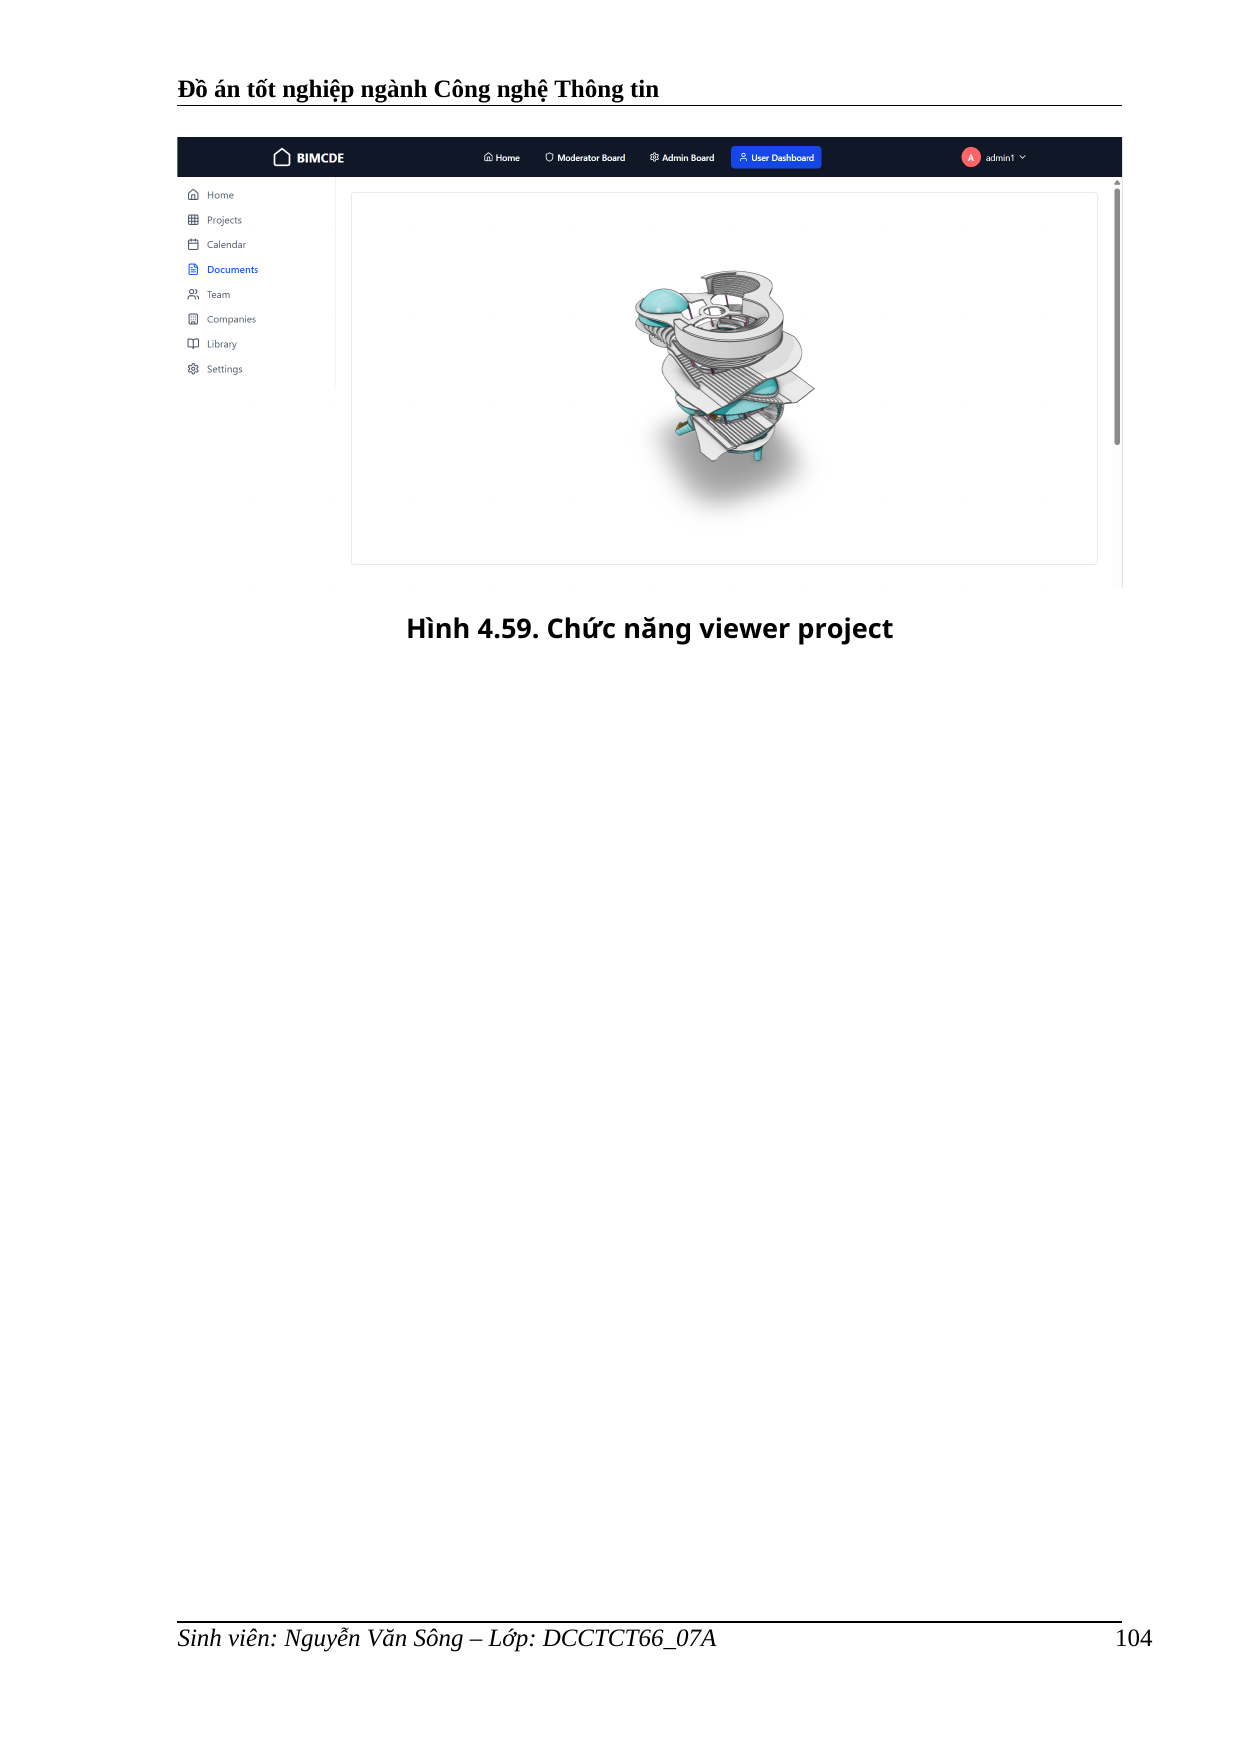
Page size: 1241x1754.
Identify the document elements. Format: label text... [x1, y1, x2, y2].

picture [177, 137, 1123, 588]
